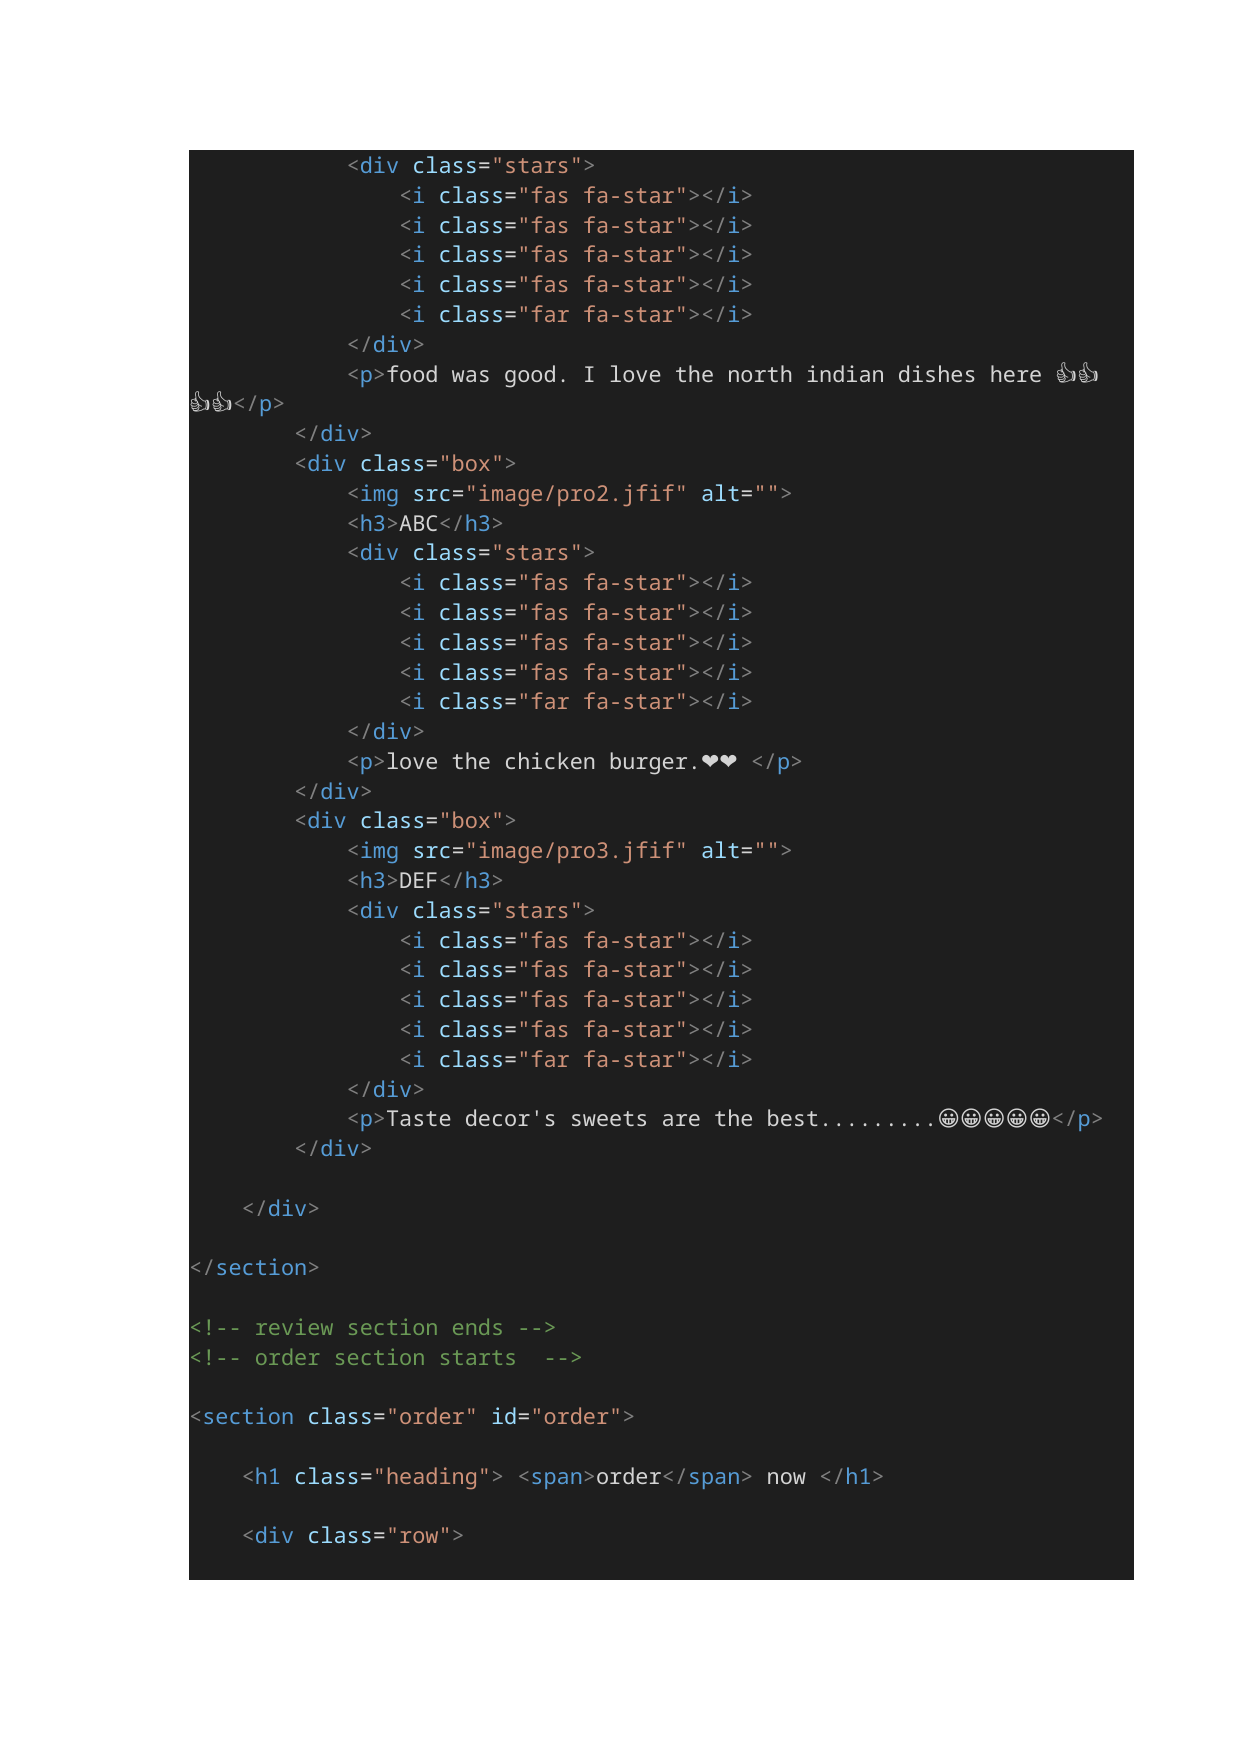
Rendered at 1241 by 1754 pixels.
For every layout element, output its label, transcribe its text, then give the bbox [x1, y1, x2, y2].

text </div> [189, 418, 1134, 448]
text <div class="stars"> [189, 150, 1134, 180]
text <h1 class="heading"> <span>order</span> now </h1> [189, 1461, 1134, 1491]
text <p>food was good. I love the north indian dishes here 👍👍👍👍</p> [189, 358, 1134, 418]
text <div class="row"> [189, 1520, 1134, 1550]
text <div class="stars"> [189, 537, 1134, 567]
text </div> [189, 329, 1134, 358]
text <p>Taste decor's sweets are the best.........😀😀😀😀😀</p> [189, 1103, 1134, 1133]
text <p>love the chicken burger.❤❤ </p> [189, 746, 1134, 776]
text <i class="fas fa-star"></i> [189, 597, 1134, 627]
text </div> [189, 716, 1134, 746]
text <i class="fas fa-star"></i> [189, 180, 1134, 209]
text <!-- review section ends --> [189, 1312, 1134, 1342]
text </div> [189, 1193, 1134, 1222]
text <div class="box"> [189, 805, 1134, 835]
text <i class="fas fa-star"></i> [189, 924, 1134, 954]
text <h3>DEF</h3> [189, 865, 1134, 895]
text </div> [189, 1073, 1134, 1103]
text <i class="fas fa-star"></i> [189, 656, 1134, 686]
text <i class="fas fa-star"></i> [189, 239, 1134, 269]
text <i class="fas fa-star"></i> [189, 627, 1134, 656]
text <i class="fas fa-star"></i> [189, 984, 1134, 1014]
text <h3>ABC</h3> [189, 507, 1134, 537]
text <!-- order section starts --> [189, 1342, 1134, 1371]
text <section class="order" id="order"> [189, 1401, 1134, 1431]
text </section> [189, 1252, 1134, 1282]
text <img src="image/pro2.jfif" alt=""> [189, 478, 1134, 507]
text <i class="far fa-star"></i> [189, 1044, 1134, 1073]
text <i class="fas fa-star"></i> [189, 209, 1134, 239]
text <div class="stars"> [189, 895, 1134, 924]
text <i class="far fa-star"></i> [189, 686, 1134, 716]
text <i class="fas fa-star"></i> [189, 1014, 1134, 1044]
text <img src="image/pro3.jfif" alt=""> [189, 835, 1134, 865]
text <i class="fas fa-star"></i> [189, 954, 1134, 984]
text <i class="fas fa-star"></i> [189, 567, 1134, 597]
text </div> [189, 1133, 1134, 1163]
text </div> [189, 776, 1134, 805]
text <div class="box"> [189, 448, 1134, 478]
text <i class="far fa-star"></i> [189, 299, 1134, 329]
text <i class="fas fa-star"></i> [189, 269, 1134, 299]
